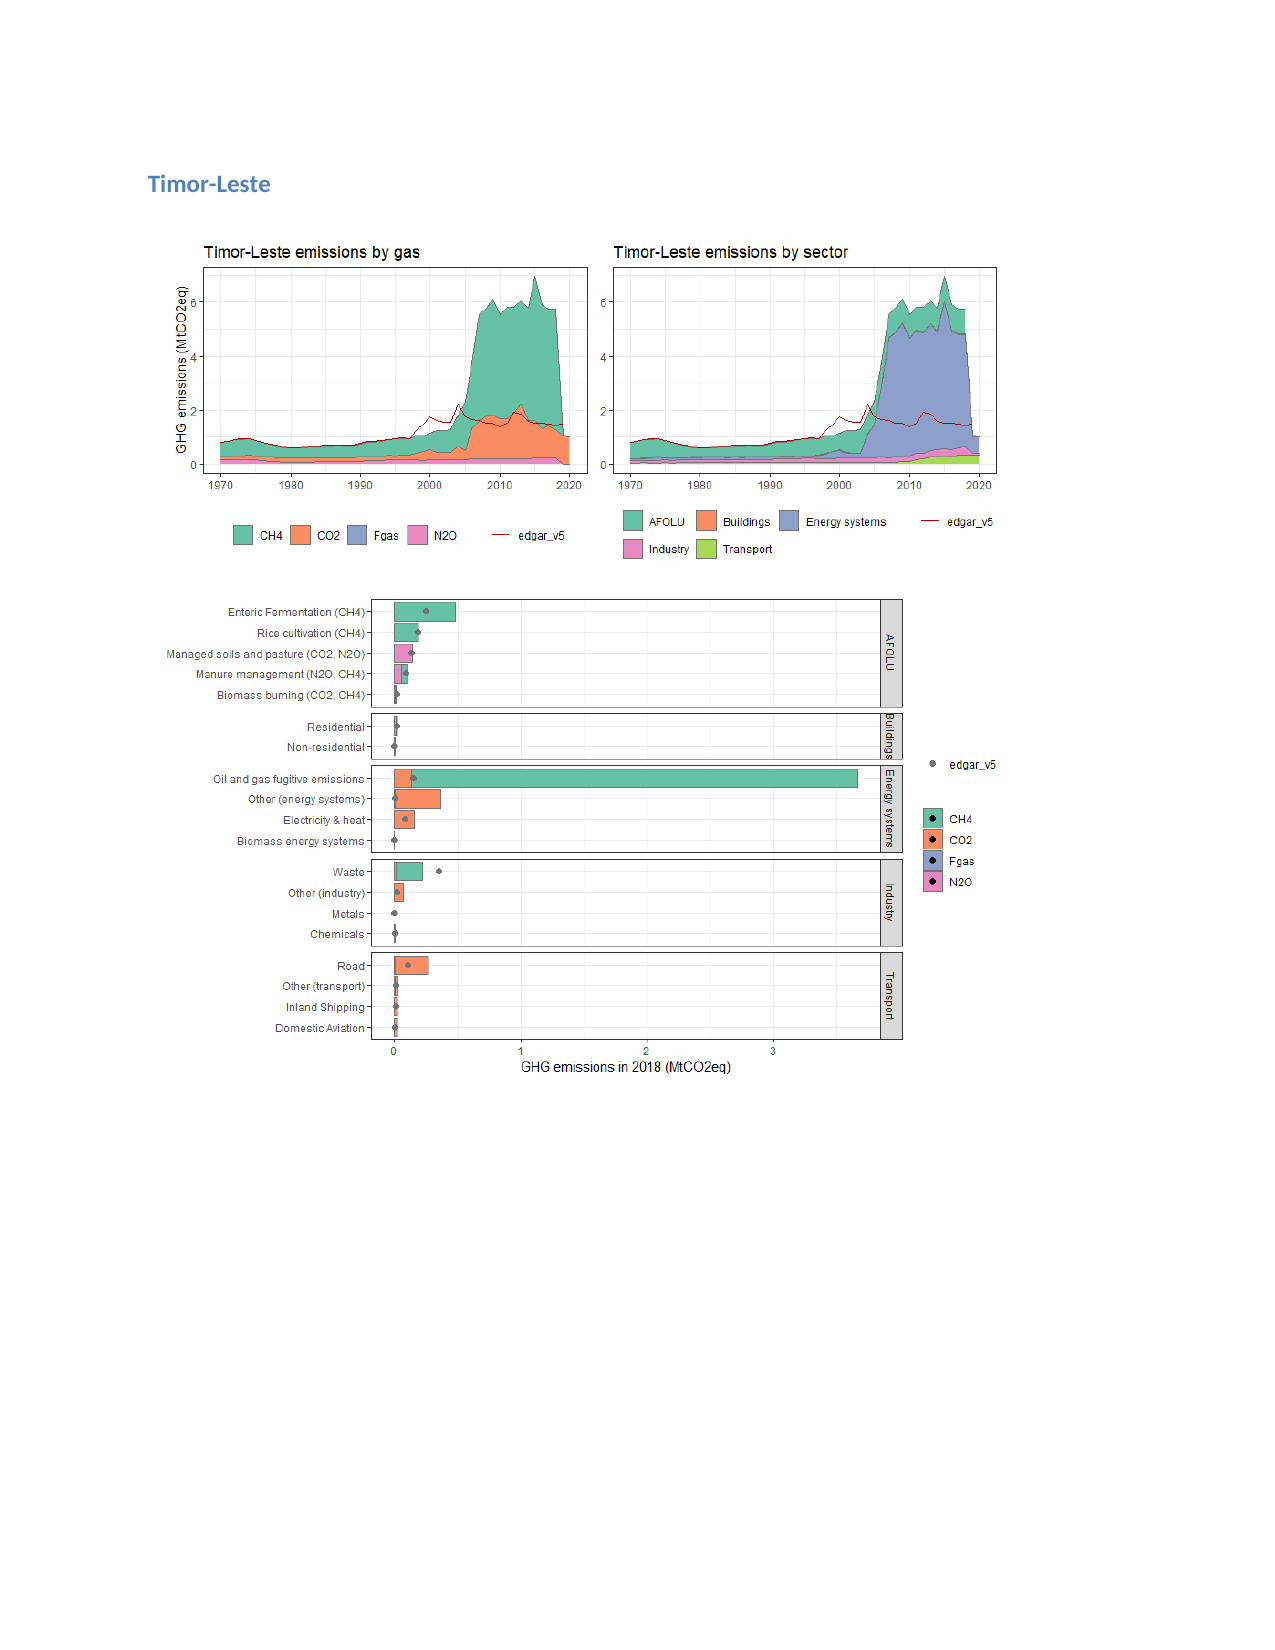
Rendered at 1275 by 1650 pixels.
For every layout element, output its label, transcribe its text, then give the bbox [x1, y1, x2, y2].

subtitle Timor-Leste [148, 168, 1127, 199]
picture [147, 217, 1023, 1093]
